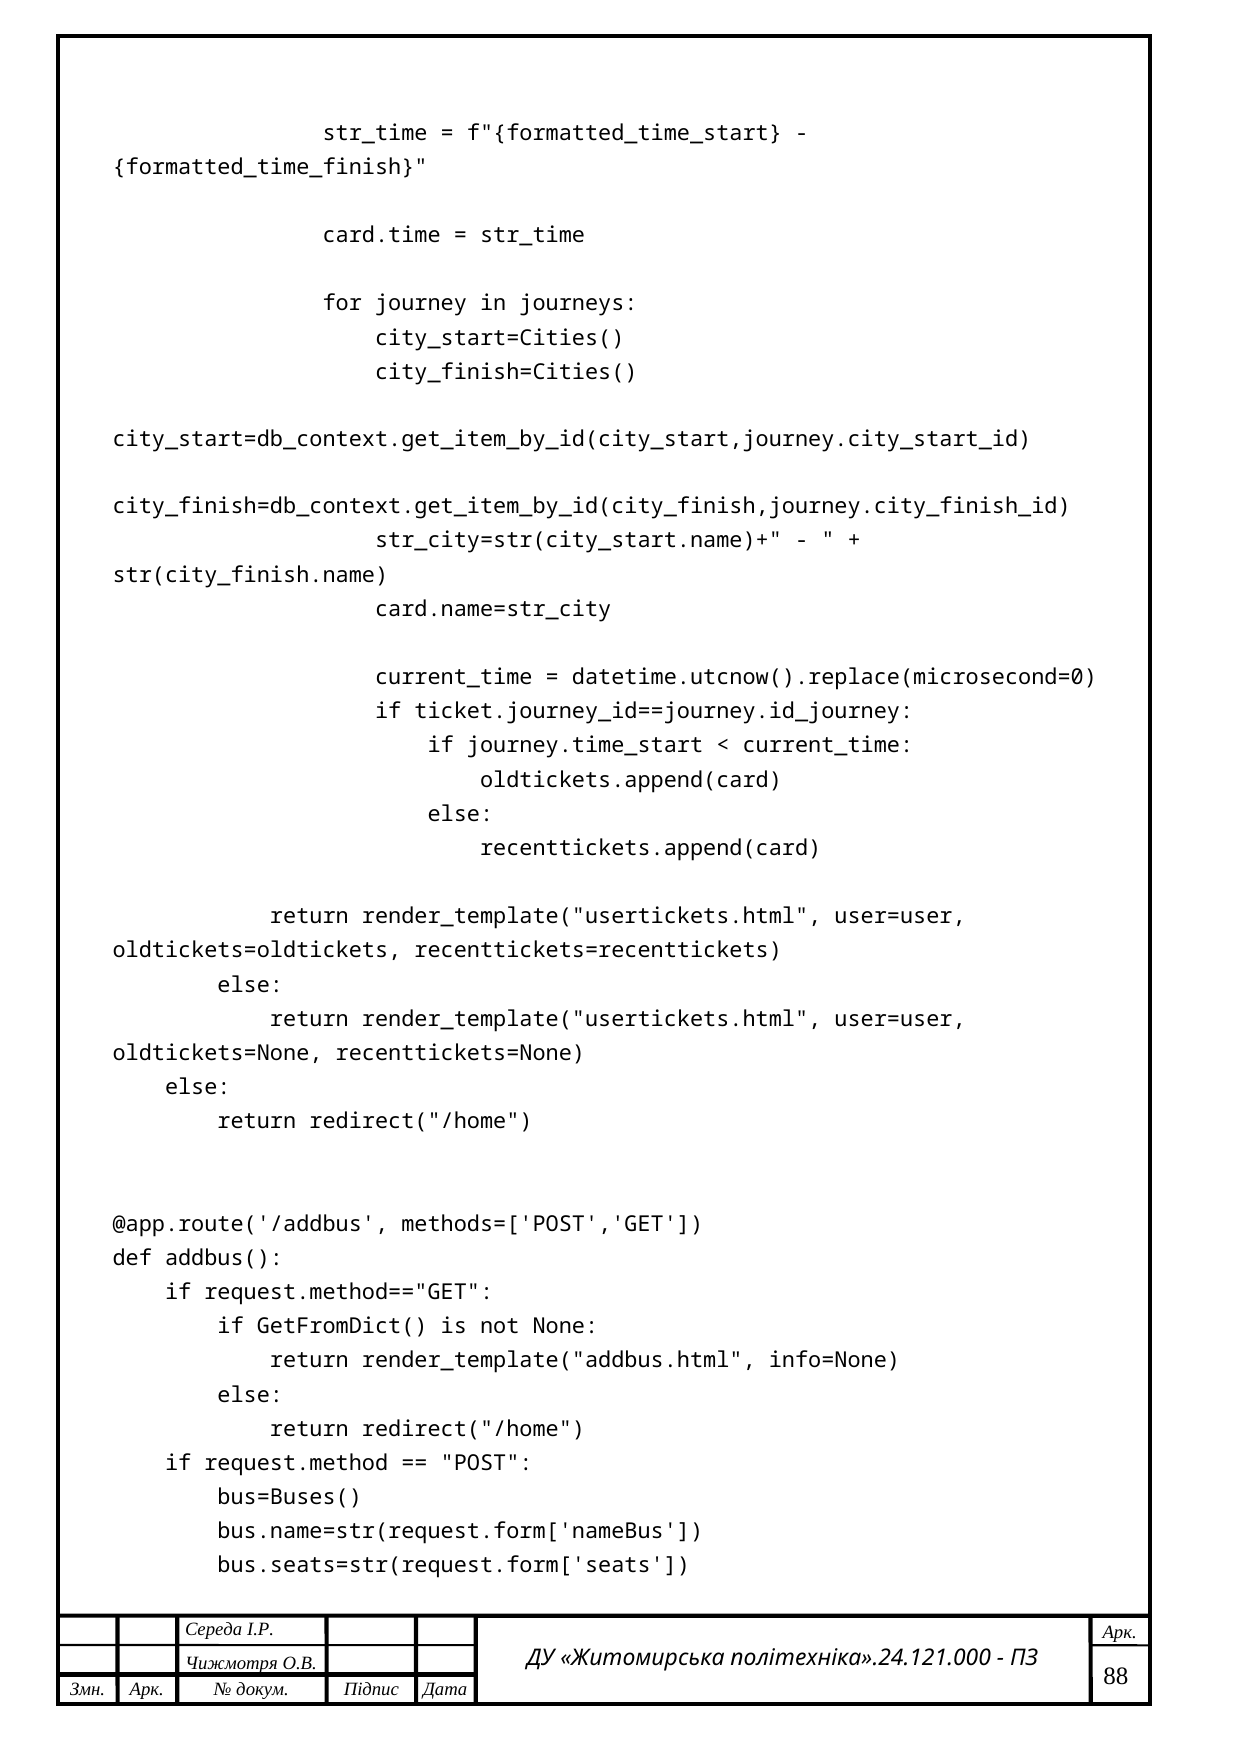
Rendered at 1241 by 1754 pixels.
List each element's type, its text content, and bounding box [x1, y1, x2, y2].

text bus.seats=str(request.form['seats']) [112, 1549, 1128, 1579]
text return redirect("/home") [112, 1105, 1128, 1135]
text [112, 1344, 1128, 1374]
text else: [112, 969, 1128, 998]
text else: [112, 1379, 1128, 1408]
text bus.name=str(request.form['nameBus']) [112, 1515, 1128, 1545]
text else: [112, 1071, 1128, 1101]
text str_time = f"{formatted_time_start} - {formatted_time_finish}" [112, 117, 1128, 181]
text else: [112, 798, 1128, 828]
text if ticket.journey_id==journey.id_journey: [112, 695, 1128, 725]
text def addbus(): [112, 1242, 1128, 1272]
text recenttickets.append(card) [112, 832, 1128, 862]
text return render_template("usertickets.html", user=user, oldtickets=None, recenttickets=None) [112, 1003, 1128, 1067]
text card.name=str_city [112, 593, 1128, 623]
text str_city=str(city_start.name)+" - " + str(city_finish.name) [112, 524, 1128, 588]
text if request.method == "POST": [112, 1447, 1128, 1477]
text for journey in journeys: [112, 287, 1128, 317]
text city_start=db_context.get_item_by_id(city_start,journey.city_start_id) [112, 390, 1128, 453]
text if request.method=="GET": [112, 1276, 1128, 1306]
text if journey.time_start < current_time: [112, 729, 1128, 759]
text oldtickets.append(card) [112, 764, 1128, 793]
text bus=Buses() [112, 1481, 1128, 1511]
text city_finish=Cities() [112, 356, 1128, 386]
text @app.route('/addbus', methods=['POST','GET']) [112, 1208, 1128, 1238]
text return redirect("/home") [112, 1413, 1128, 1443]
text card.time = str_time [112, 219, 1128, 249]
text return render_template("usertickets.html", user=user, oldtickets=oldtickets, recenttickets=recenttickets) [112, 900, 1128, 964]
text if GetFromDict() is not None: [112, 1310, 1128, 1340]
text city_start=Cities() [112, 322, 1128, 351]
text current_time = datetime.utcnow().replace(microsecond=0) [112, 661, 1128, 691]
text city_finish=db_context.get_item_by_id(city_finish,journey.city_finish_id) [112, 457, 1128, 520]
